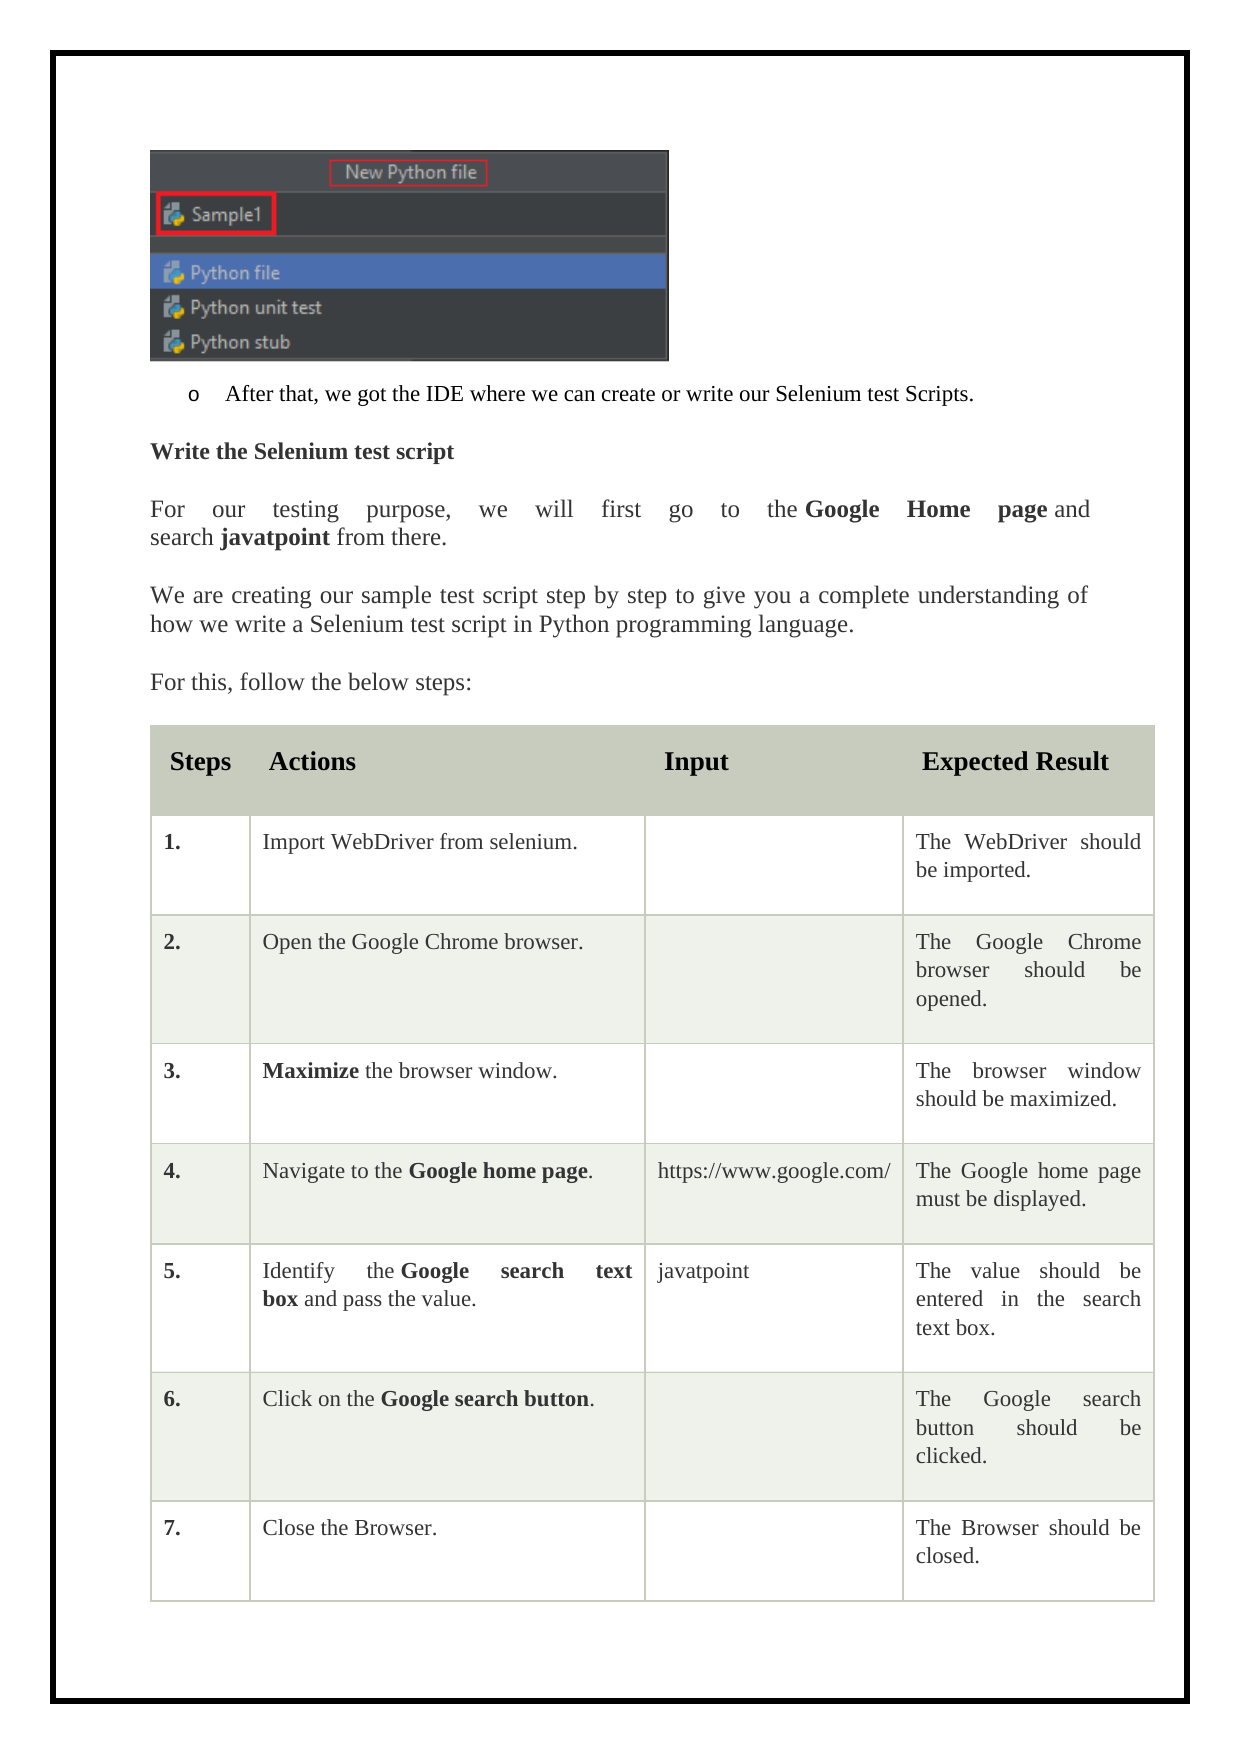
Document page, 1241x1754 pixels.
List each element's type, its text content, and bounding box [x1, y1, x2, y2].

table_cell 7. [152, 1502, 249, 1600]
table_cell 6. [152, 1373, 249, 1500]
table_cell Close the Browser. [251, 1502, 644, 1600]
table_header Actions [250, 727, 645, 814]
table_cell Maximize the browser window. [251, 1044, 644, 1143]
table_cell 2. [152, 916, 249, 1043]
list After that, we got the IDE where we can create or write our Selenium test Scripts. [187, 369, 1090, 408]
table_cell [646, 1044, 902, 1143]
table_cell The Google Chrome browser should be opened. [904, 916, 1153, 1043]
table_cell [646, 1373, 902, 1500]
table_cell 1. [152, 816, 249, 914]
table_cell javatpoint [646, 1245, 902, 1371]
table_cell The Google home page must be displayed. [904, 1144, 1153, 1243]
table_cell Identify the Google search text box and pass the value. [251, 1245, 644, 1371]
table_cell [646, 1502, 902, 1600]
table_header Input [645, 727, 903, 814]
table_cell 5. [152, 1245, 249, 1371]
table_header Expected Result [903, 727, 1153, 814]
text We are creating our sample test script step by step to give you a complete understanding of how we write a Selenium test script in Python programming language. [150, 580, 1090, 638]
table_cell [646, 816, 902, 914]
table_cell The WebDriver should be imported. [904, 816, 1153, 914]
table_cell The Browser should be closed. [904, 1502, 1153, 1600]
table_header Steps [152, 727, 250, 814]
table_cell Import WebDriver from selenium. [251, 816, 644, 914]
text For this, follow the below steps: [150, 667, 1090, 696]
table_cell The value should be entered in the search text box. [904, 1245, 1153, 1371]
text Write the Selenium test script [150, 437, 1090, 464]
table_cell https://www.google.com/ [646, 1144, 902, 1243]
text For our testing purpose, we will first go to the Google Home page and search javatpoint from there. [150, 494, 1090, 551]
table_cell Open the Google Chrome browser. [251, 916, 644, 1043]
table_cell [646, 916, 902, 1043]
table_cell The browser window should be maximized. [904, 1044, 1153, 1143]
table_cell 4. [152, 1144, 249, 1243]
table_cell Navigate to the Google home page. [251, 1144, 644, 1243]
table_cell Click on the Google search button. [251, 1373, 644, 1500]
picture [150, 150, 669, 363]
table_cell 3. [152, 1044, 249, 1143]
table_cell The Google search button should be clicked. [904, 1373, 1153, 1500]
